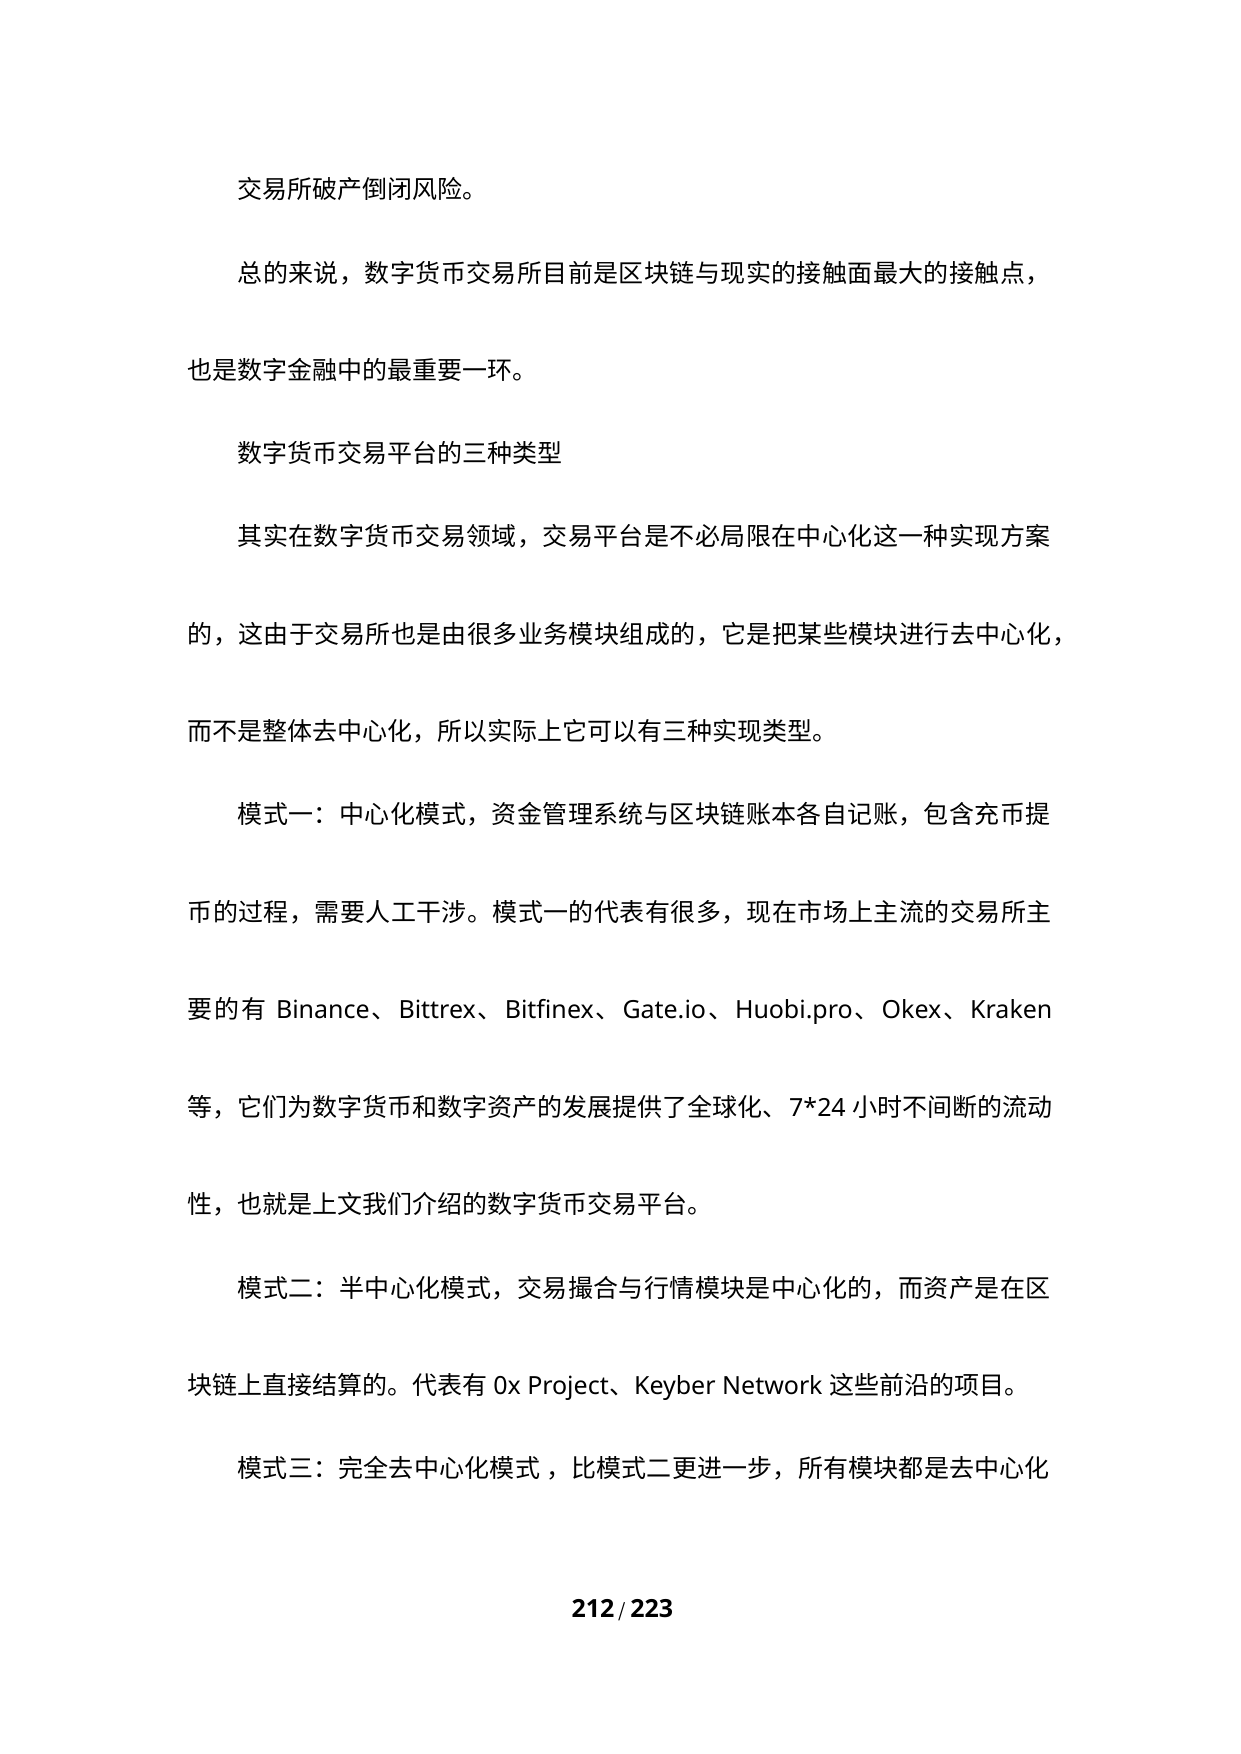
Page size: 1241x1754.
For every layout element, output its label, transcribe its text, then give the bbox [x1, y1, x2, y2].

text 交易所破产倒闭风险。 [187, 156, 1053, 221]
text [187, 1434, 1053, 1499]
text 数字货币交易平台的三种类型 [187, 419, 1053, 484]
text 模式二：半中心化模式，交易撮合与行情模块是中心化的，而资产是在区块链上直接结算的。代表有 0x Project、Keyber Network 这些前沿的项目。 [187, 1254, 1053, 1416]
text 模式一：中心化模式，资金管理系统与区块链账本各自记账，包含充币提币的过程，需要人工干涉。模式一的代表有很多，现在市场上主流的交易所主要的有 Binance、Bittrex、Bitfinex、Gate.io、Huobi.pro、Okex、Kraken 等，它们为数字货币和数字资产的发展提供了全球化、7*24 小时不间断的流动性，也就是上文我们介绍的数字货币交易平台。 [187, 781, 1053, 1236]
text 其实在数字货币交易领域，交易平台是不必局限在中心化这一种实现方案的，这由于交易所也是由很多业务模块组成的，它是把某些模块进行去中心化，而不是整体去中心化，所以实际上它可以有三种实现类型。 [187, 502, 1053, 762]
text 总的来说，数字货币交易所目前是区块链与现实的接触面最大的接触点，也是数字金融中的最重要一环。 [187, 239, 1053, 401]
